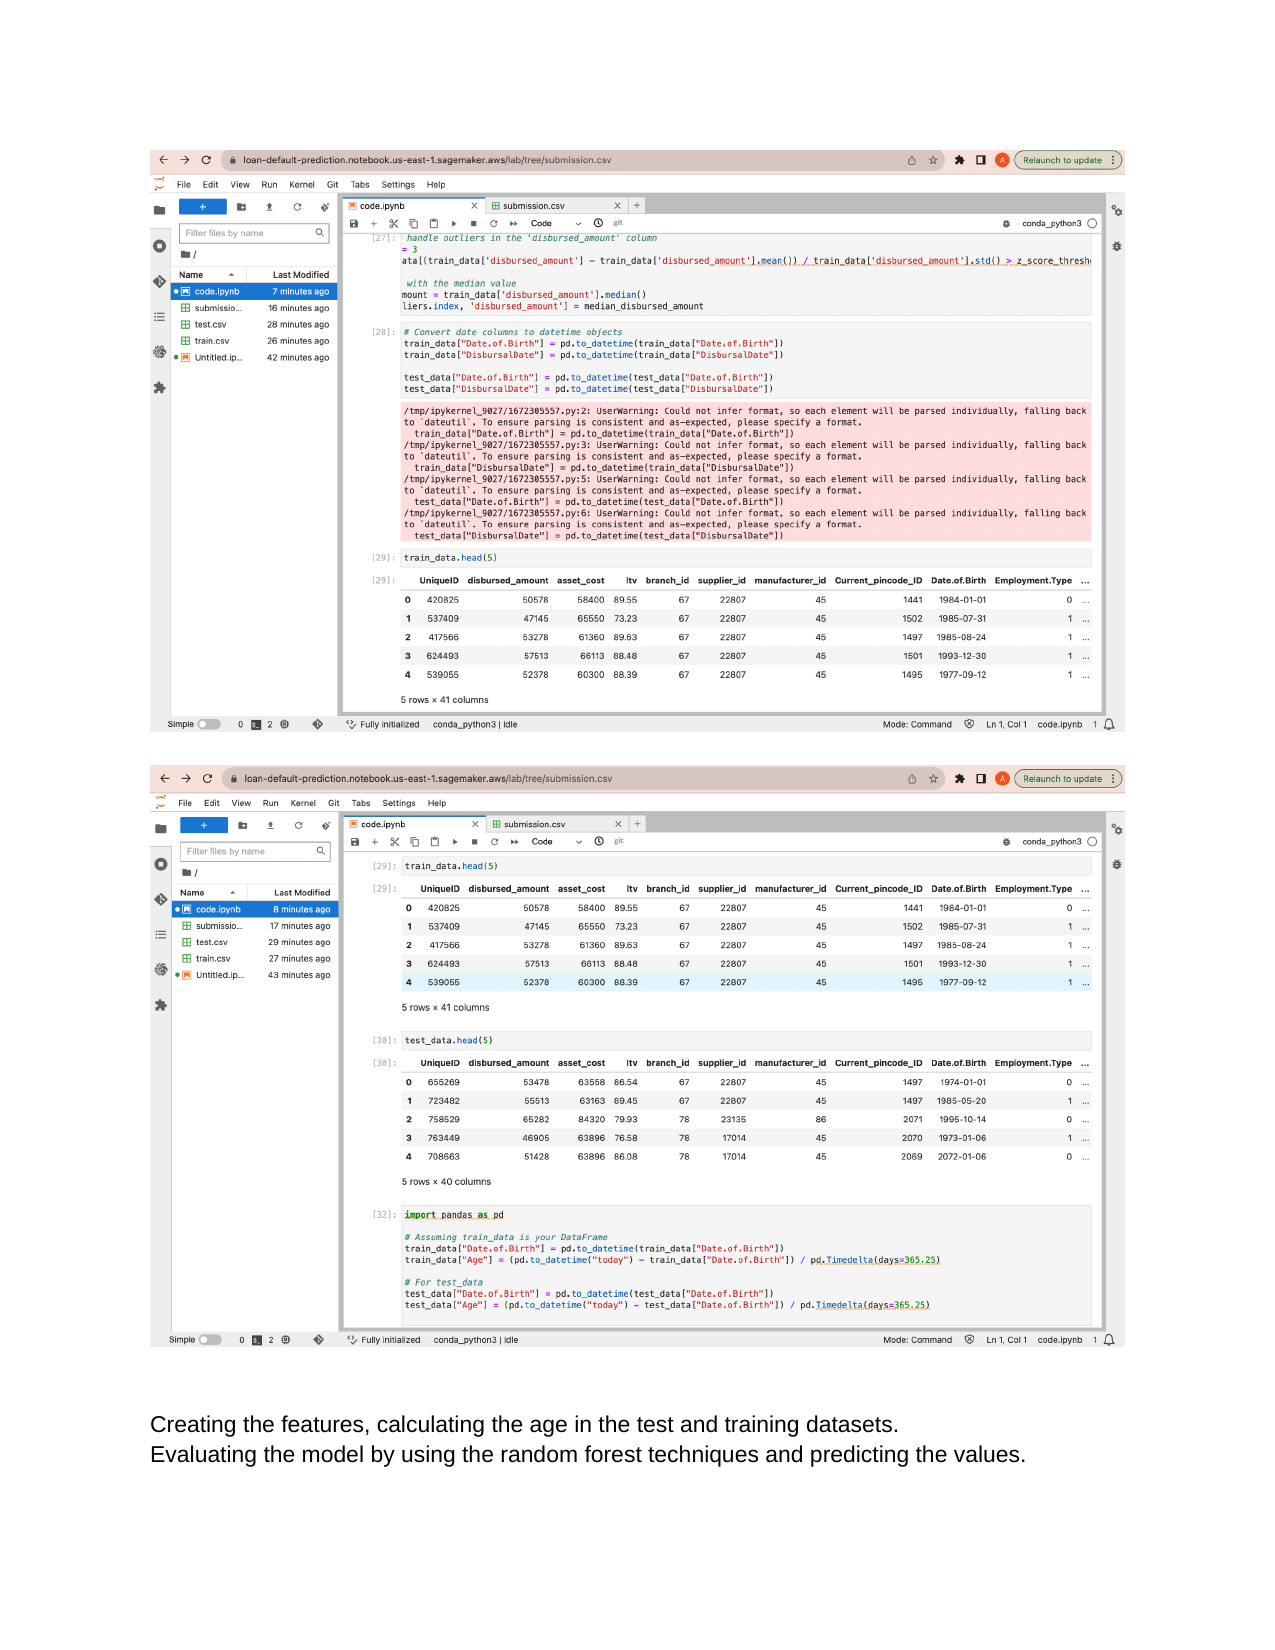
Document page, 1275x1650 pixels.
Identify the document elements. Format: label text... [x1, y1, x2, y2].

text Creating the features, calculating the age in the test and training datasets. [150, 1411, 1125, 1437]
picture [150, 150, 1125, 732]
picture [150, 765, 1125, 1347]
text Evaluating the model by using the random forest techniques and predicting the values. [150, 1441, 1125, 1467]
